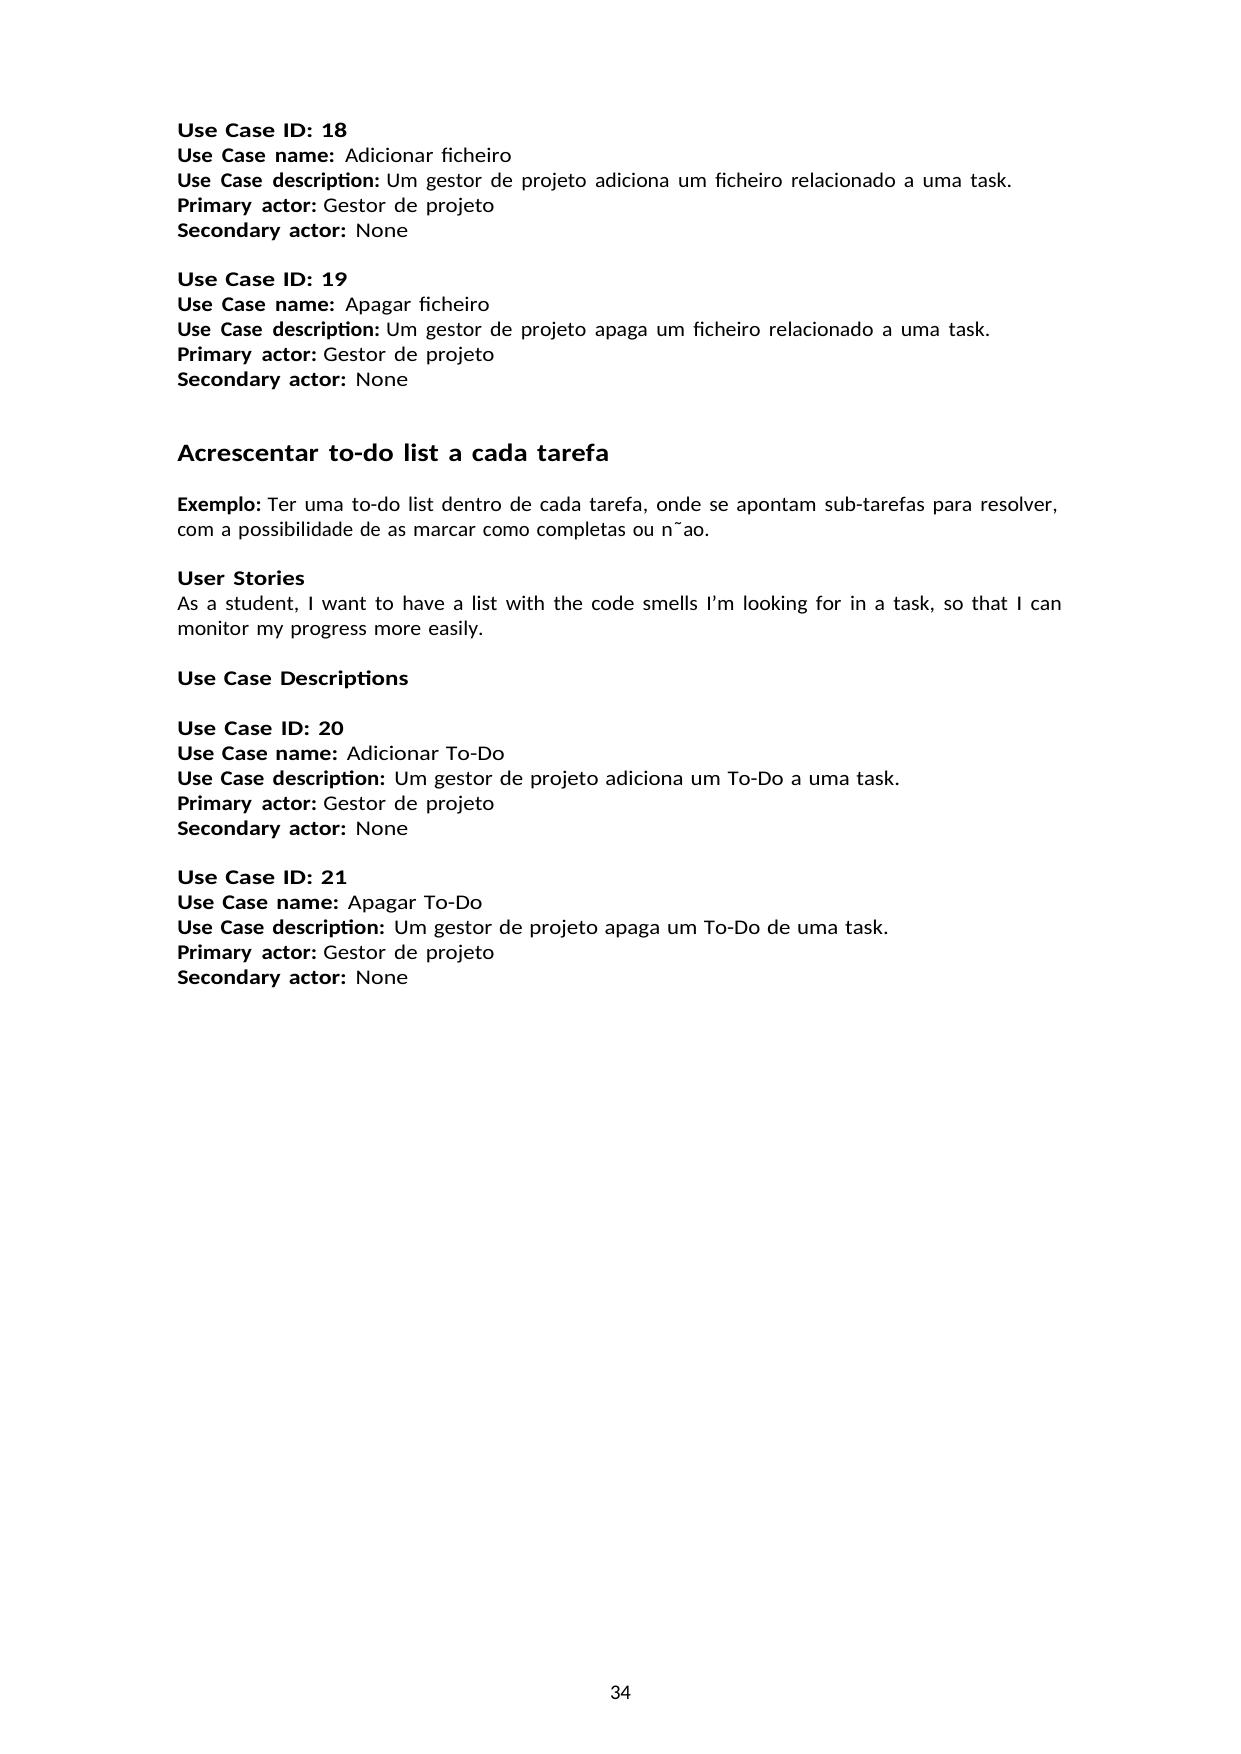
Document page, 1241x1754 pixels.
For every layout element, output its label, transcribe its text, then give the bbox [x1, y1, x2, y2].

text Use Case description: Um gestor de projeto apaga um To-Do de uma task. [177, 915, 1126, 940]
text Use Case ID: 21 [177, 865, 1126, 890]
text Use Case name: Adicionar To-Do [177, 741, 1126, 765]
text User Stories [177, 566, 1126, 591]
text Secondary actor: None [177, 217, 1126, 242]
text Exemplo: Ter uma to-do list dentro de cada tarefa, onde se apontam sub-tarefas para resolver, com a possibilidade de as marcar como completas ou n˜ao. [177, 491, 1064, 541]
text Secondary actor: None [177, 964, 1126, 990]
text Use Case description: Um gestor de projeto adiciona um ficheiro relacionado a uma task. [177, 167, 1126, 192]
text Primary actor: Gestor de projeto [177, 342, 1126, 367]
text Secondary actor: None [177, 815, 1126, 840]
text Use Case ID: 19 [177, 267, 1126, 292]
text As a student, I want to have a list with the code smells I’m looking for in a task, so that I can monitor my progress more easily. [177, 591, 1126, 641]
text Use Case description: Um gestor de projeto apaga um ficheiro relacionado a uma task. [177, 317, 1126, 342]
text Use Case name: Adicionar ficheiro [177, 142, 1126, 167]
text Primary actor: Gestor de projeto [177, 940, 1126, 964]
text Use Case name: Apagar To-Do [177, 890, 1126, 915]
text Use Case Descriptions Use Case ID: 20 [177, 641, 445, 741]
subtitle Acrescentar to-do list a cada tarefa [177, 437, 1126, 468]
text Use Case ID: 18 [177, 117, 1126, 142]
text Use Case name: Apagar ficheiro [177, 292, 1126, 317]
text Secondary actor: None [177, 367, 1126, 392]
text Use Case description: Um gestor de projeto adiciona um To-Do a uma task. [177, 765, 1126, 790]
text Primary actor: Gestor de projeto [177, 192, 1126, 217]
text Primary actor: Gestor de projeto [177, 790, 1126, 815]
